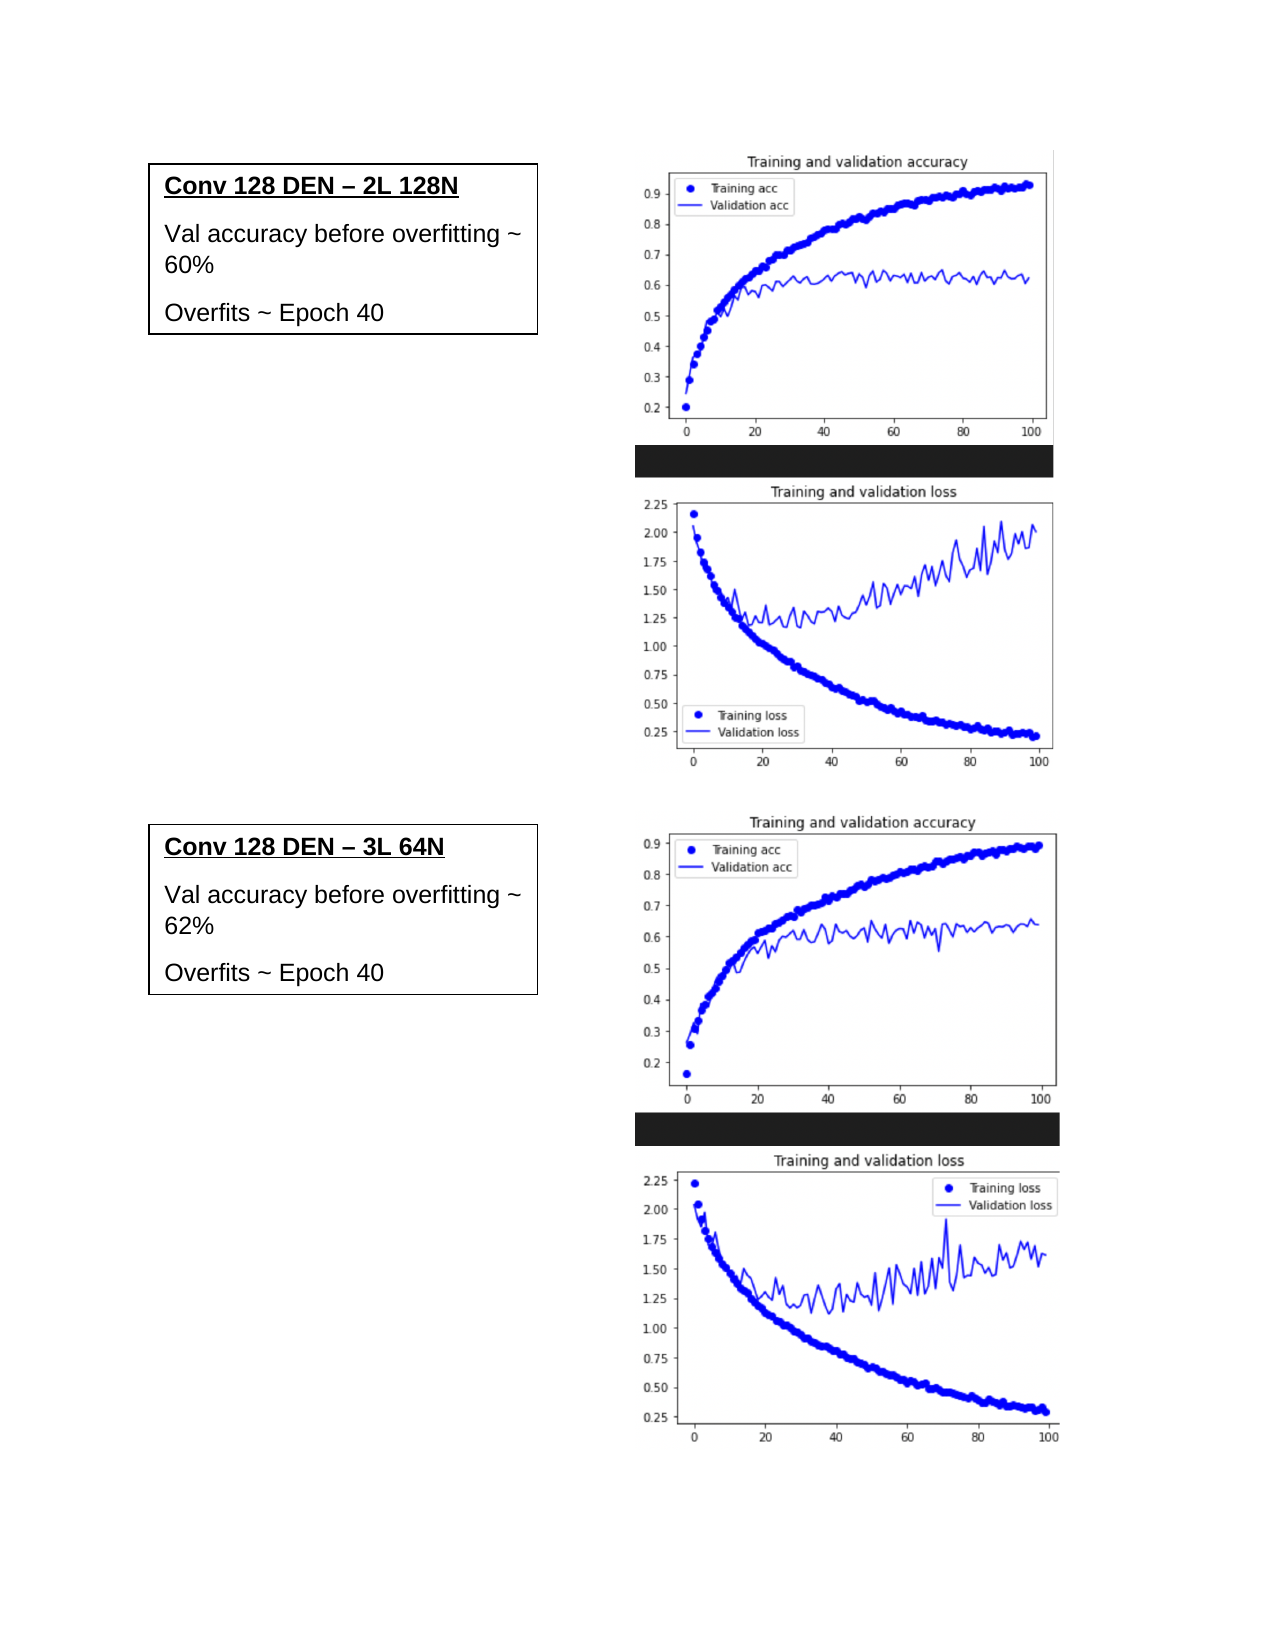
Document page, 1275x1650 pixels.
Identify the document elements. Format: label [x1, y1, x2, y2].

picture [635, 150, 1054, 773]
picture [635, 810, 1060, 1450]
